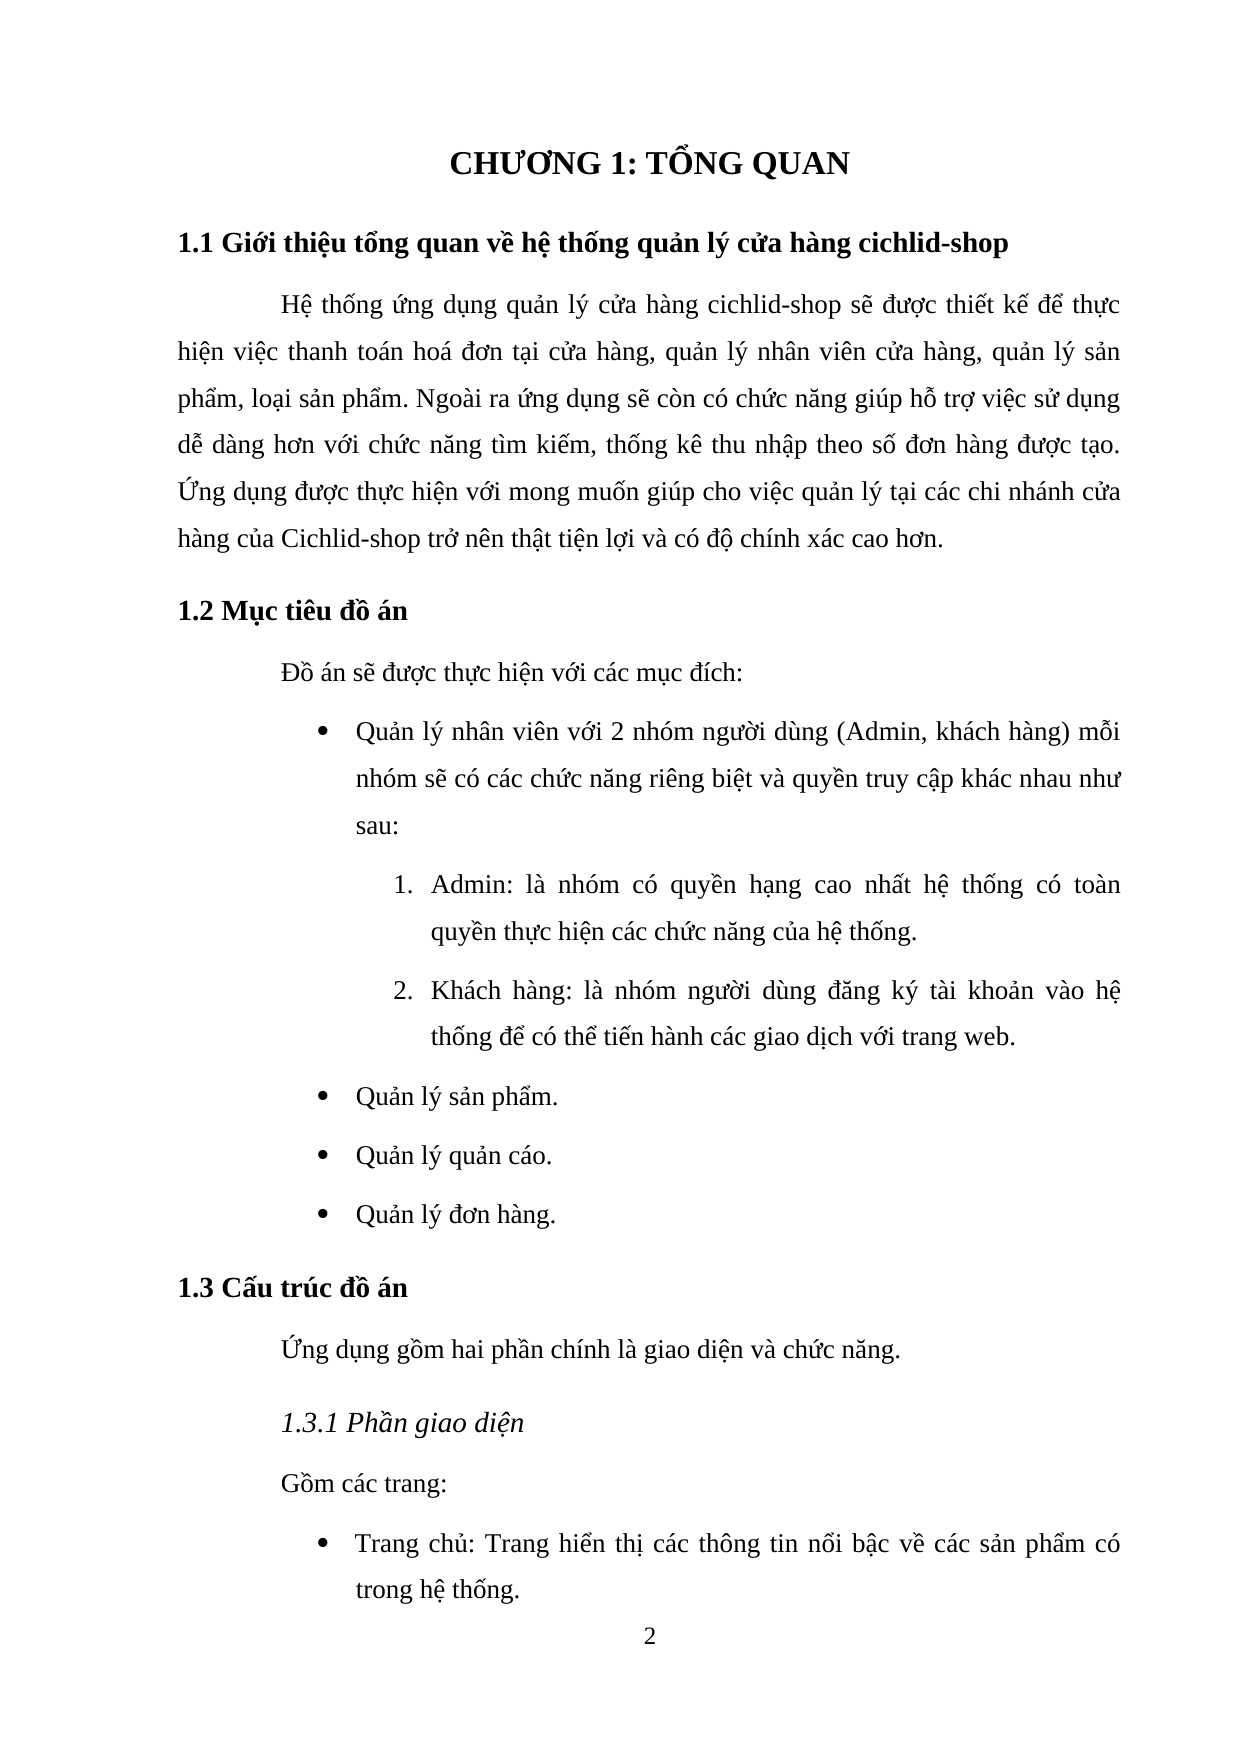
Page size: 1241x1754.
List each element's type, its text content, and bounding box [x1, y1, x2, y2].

list Khách hàng: là nhóm người dùng đăng ký tài khoản vào hệ thống để có thể tiến hành các giao dịch với trang web. [393, 974, 1122, 1052]
list Trang chủ: Trang hiển thị các thông tin nổi bậc về các sản phẩm có trong hệ thống. [318, 1527, 1122, 1605]
list Quản lý quản cáo. [318, 1139, 1122, 1170]
text Hệ thống ứng dụng quản lý cửa hàng cichlid-shop sẽ được thiết kế để thực hiện việc thanh toán hoá đơn tại cửa hàng, quản lý nhân viên cửa hàng, quản lý sản phẩm, loại sản phẩm. Ngoài ra ứng dụng sẽ còn có chức năng giúp hỗ trợ việc sử dụng dễ dàng hơn với chức năng tìm kiếm, thống kê thu nhập theo số đơn hàng được tạo. Ứng dụng được thực hiện với mong muốn giúp cho việc quản lý tại các chi nhánh cửa hàng của Cichlid-shop trở nên thật tiện lợi và có độ chính xác cao hơn. [177, 288, 1122, 553]
subtitle 1.2 Mục tiêu đồ án [177, 593, 1122, 627]
list Quản lý nhân viên với 2 nhóm người dùng (Admin, khách hàng) mỗi nhóm sẽ có các chức năng riêng biệt và quyền truy cập khác nhau như sau: [318, 715, 1122, 840]
text Ứng dụng gồm hai phần chính là giao diện và chức năng. [177, 1333, 1122, 1364]
subtitle 1.3.1 Phần giao diện [177, 1405, 1122, 1438]
list Quản lý đơn hàng. [318, 1198, 1122, 1230]
subtitle 1.3 Cấu trúc đồ án [177, 1270, 1122, 1304]
text Đồ án sẽ được thực hiện với các mục đích: [177, 656, 1122, 687]
list Quản lý sản phẩm. [318, 1080, 1122, 1111]
subtitle CHƯƠNG 1: TỔNG QUAN [177, 143, 1122, 181]
subtitle 1.1 Giới thiệu tổng quan về hệ thống quản lý cửa hàng cichlid-shop [177, 226, 1122, 259]
text Gồm các trang: [177, 1468, 1122, 1499]
list Admin: là nhóm có quyền hạng cao nhất hệ thống có toàn quyền thực hiện các chức năng của hệ thống. [393, 868, 1122, 946]
